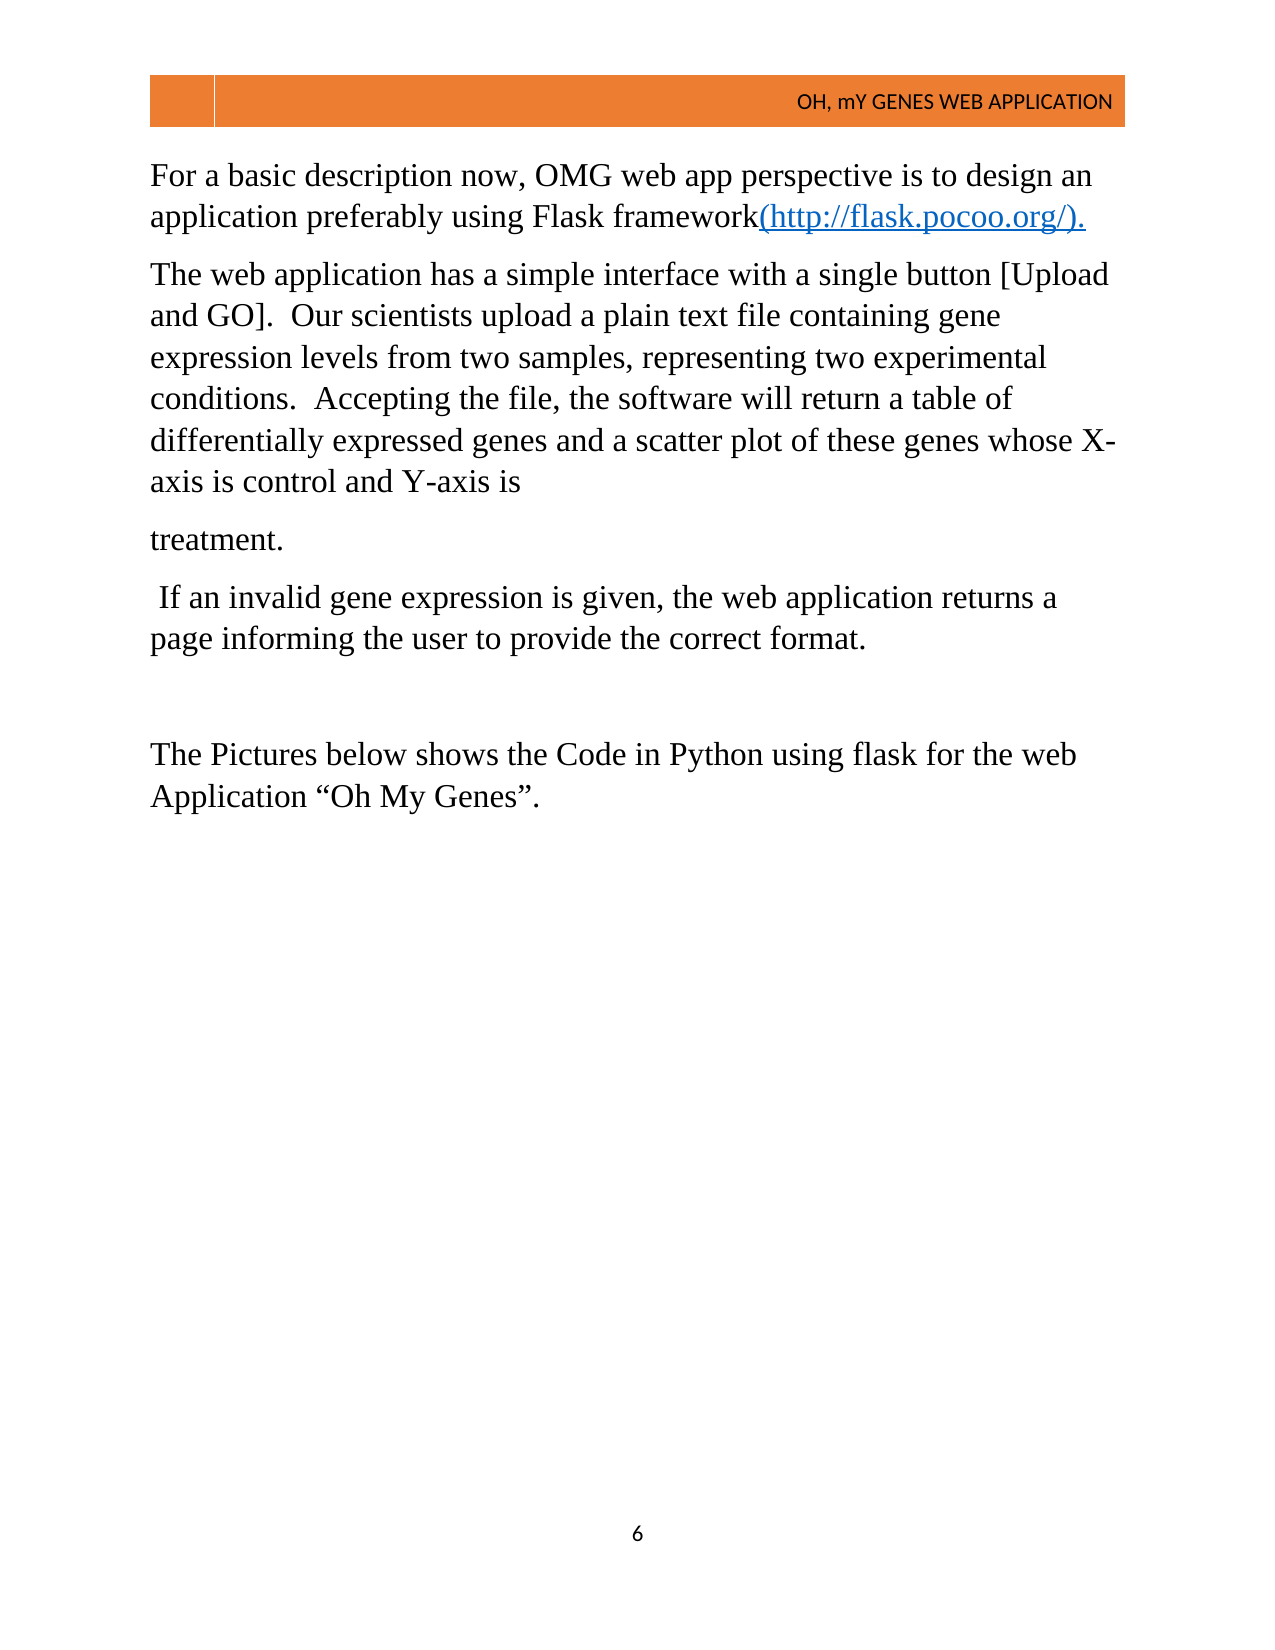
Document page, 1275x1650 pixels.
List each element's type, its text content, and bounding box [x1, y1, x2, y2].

text If an invalid gene expression is given, the web application returns a page informing the user to provide the correct format. [150, 577, 1125, 657]
text treatment. [150, 519, 1125, 557]
text For a basic description now, OMG web app perspective is to design an application preferably using Flask framework(http://flask.pocoo.org/). [150, 155, 1125, 235]
text The web application has a simple interface with a single button [Upload and GO]. Our scientists upload a plain text file containing gene expression levels from two samples, representing two experimental conditions. Accepting the file, the software will return a table of differentially expressed genes and a scatter plot of these genes whose X-axis is control and Y-axis is [150, 254, 1125, 499]
text The Pictures below shows the Code in Python using flask for the web Application “Oh My Genes”. [150, 734, 1125, 814]
